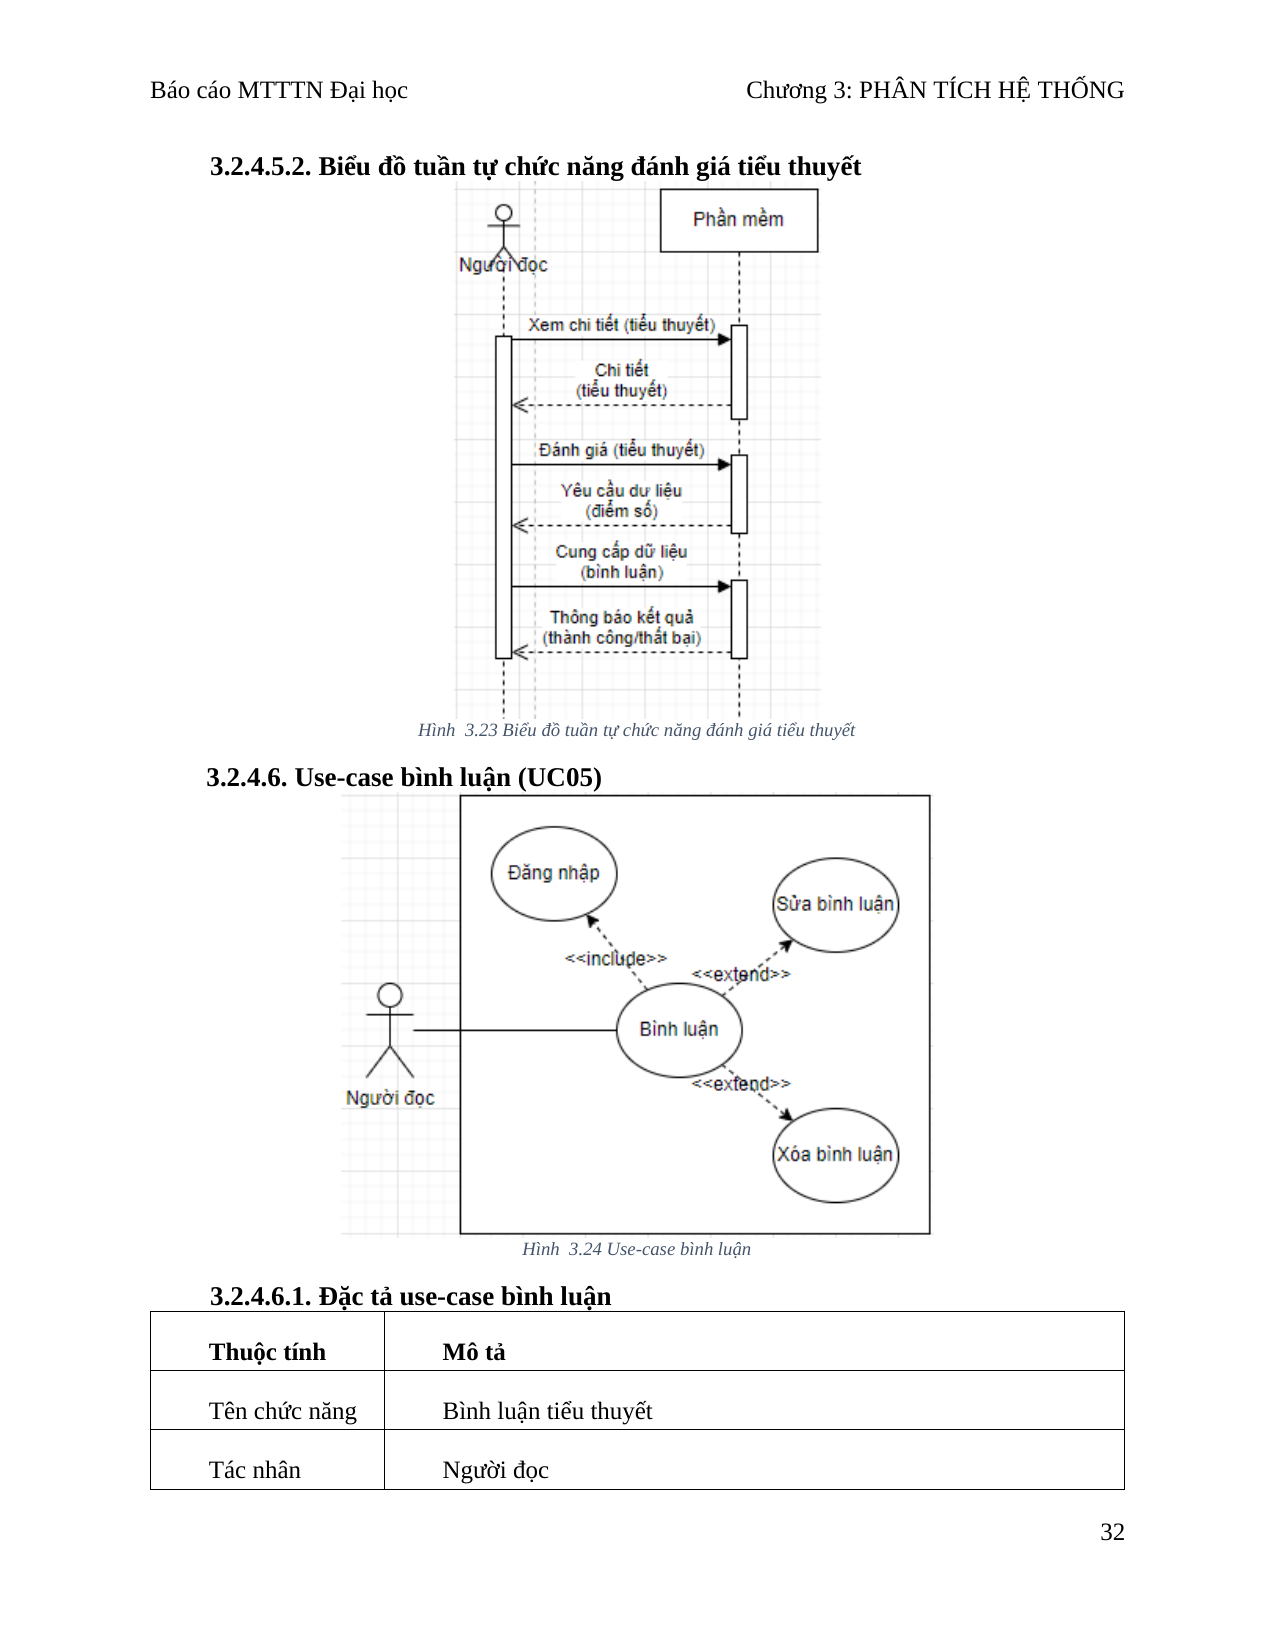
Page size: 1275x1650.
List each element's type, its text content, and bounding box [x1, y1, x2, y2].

subtitle Use-case bình luận (UC05) [206, 761, 1125, 792]
picture [453, 181, 822, 719]
table_cell Bình luận tiểu thuyết [385, 1371, 1124, 1429]
table_cell Tên chức năng [151, 1371, 384, 1429]
picture [341, 792, 934, 1238]
table_cell Tác nhân [151, 1430, 384, 1488]
table_cell Người đọc [385, 1430, 1124, 1488]
table_header Thuộc tính [151, 1312, 384, 1370]
subtitle Đặc tả use-case bình luận [210, 1280, 1125, 1311]
table_header Mô tả [385, 1312, 1124, 1370]
subtitle Biểu đồ tuần tự chức năng đánh giá tiểu thuyết [210, 150, 1125, 181]
